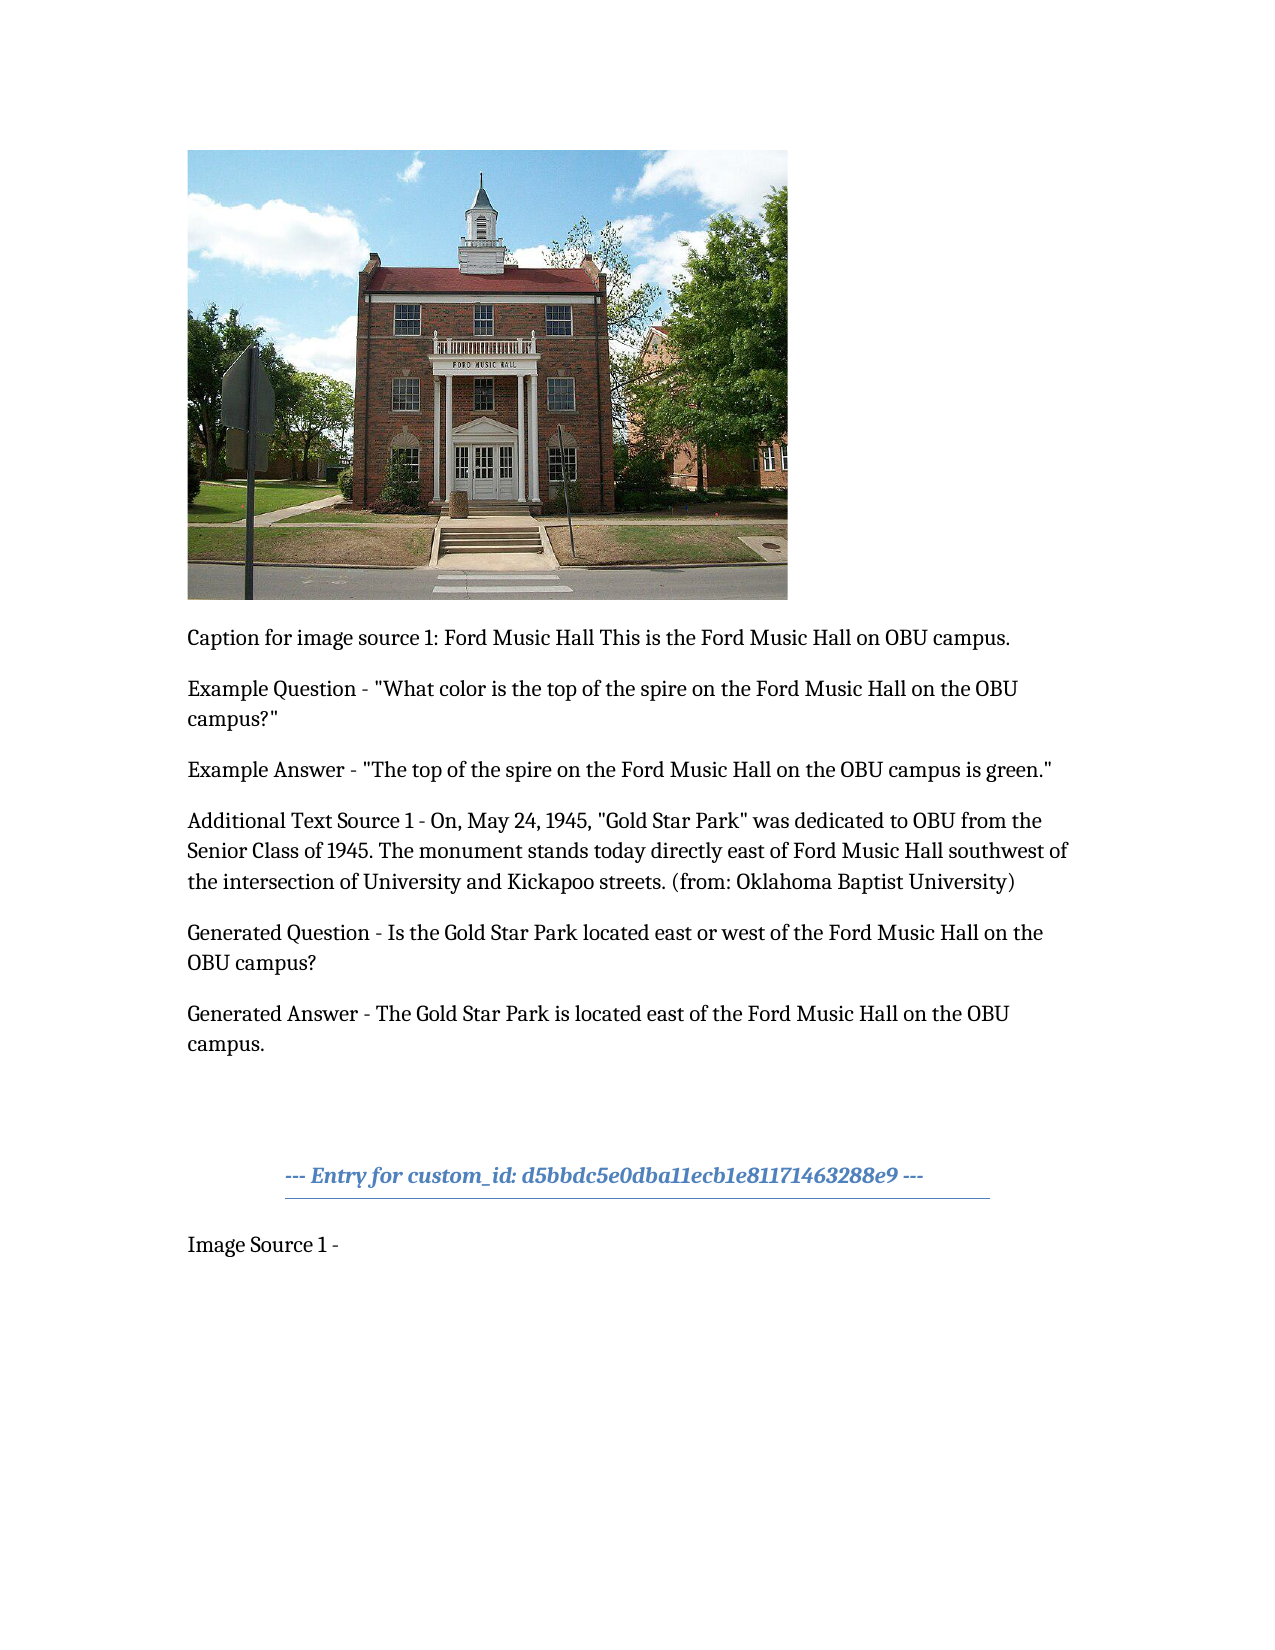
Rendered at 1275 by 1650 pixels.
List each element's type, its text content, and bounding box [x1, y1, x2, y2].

text Example Answer - "The top of the spire on the Ford Music Hall on the OBU campus is green." [187, 757, 1087, 783]
text Caption for image source 1: Ford Music Hall This is the Ford Music Hall on OBU campus. [187, 625, 1087, 651]
text Image Source 1 - [187, 1232, 1087, 1258]
text Additional Text Source 1 - On, May 24, 1945, "Gold Star Park" was dedicated to OBU from the Senior Class of 1945. The monument stands today directly east of Ford Music Hall southwest of the intersection of University and Kickapoo streets. (from: Oklahoma Baptist University) [187, 808, 1087, 895]
text Generated Answer - The Gold Star Park is located east of the Ford Music Hall on the OBU campus. [187, 1001, 1087, 1057]
text Example Question - "What color is the top of the spire on the Ford Music Hall on the OBU campus?" [187, 676, 1087, 732]
picture [187, 150, 788, 600]
text Generated Question - Is the Gold Star Park located east or west of the Ford Music Hall on the OBU campus? [187, 919, 1087, 976]
text --- Entry for custom_id: d5bbdc5e0dba11ecb1e81171463288e9 --- [285, 1163, 990, 1198]
